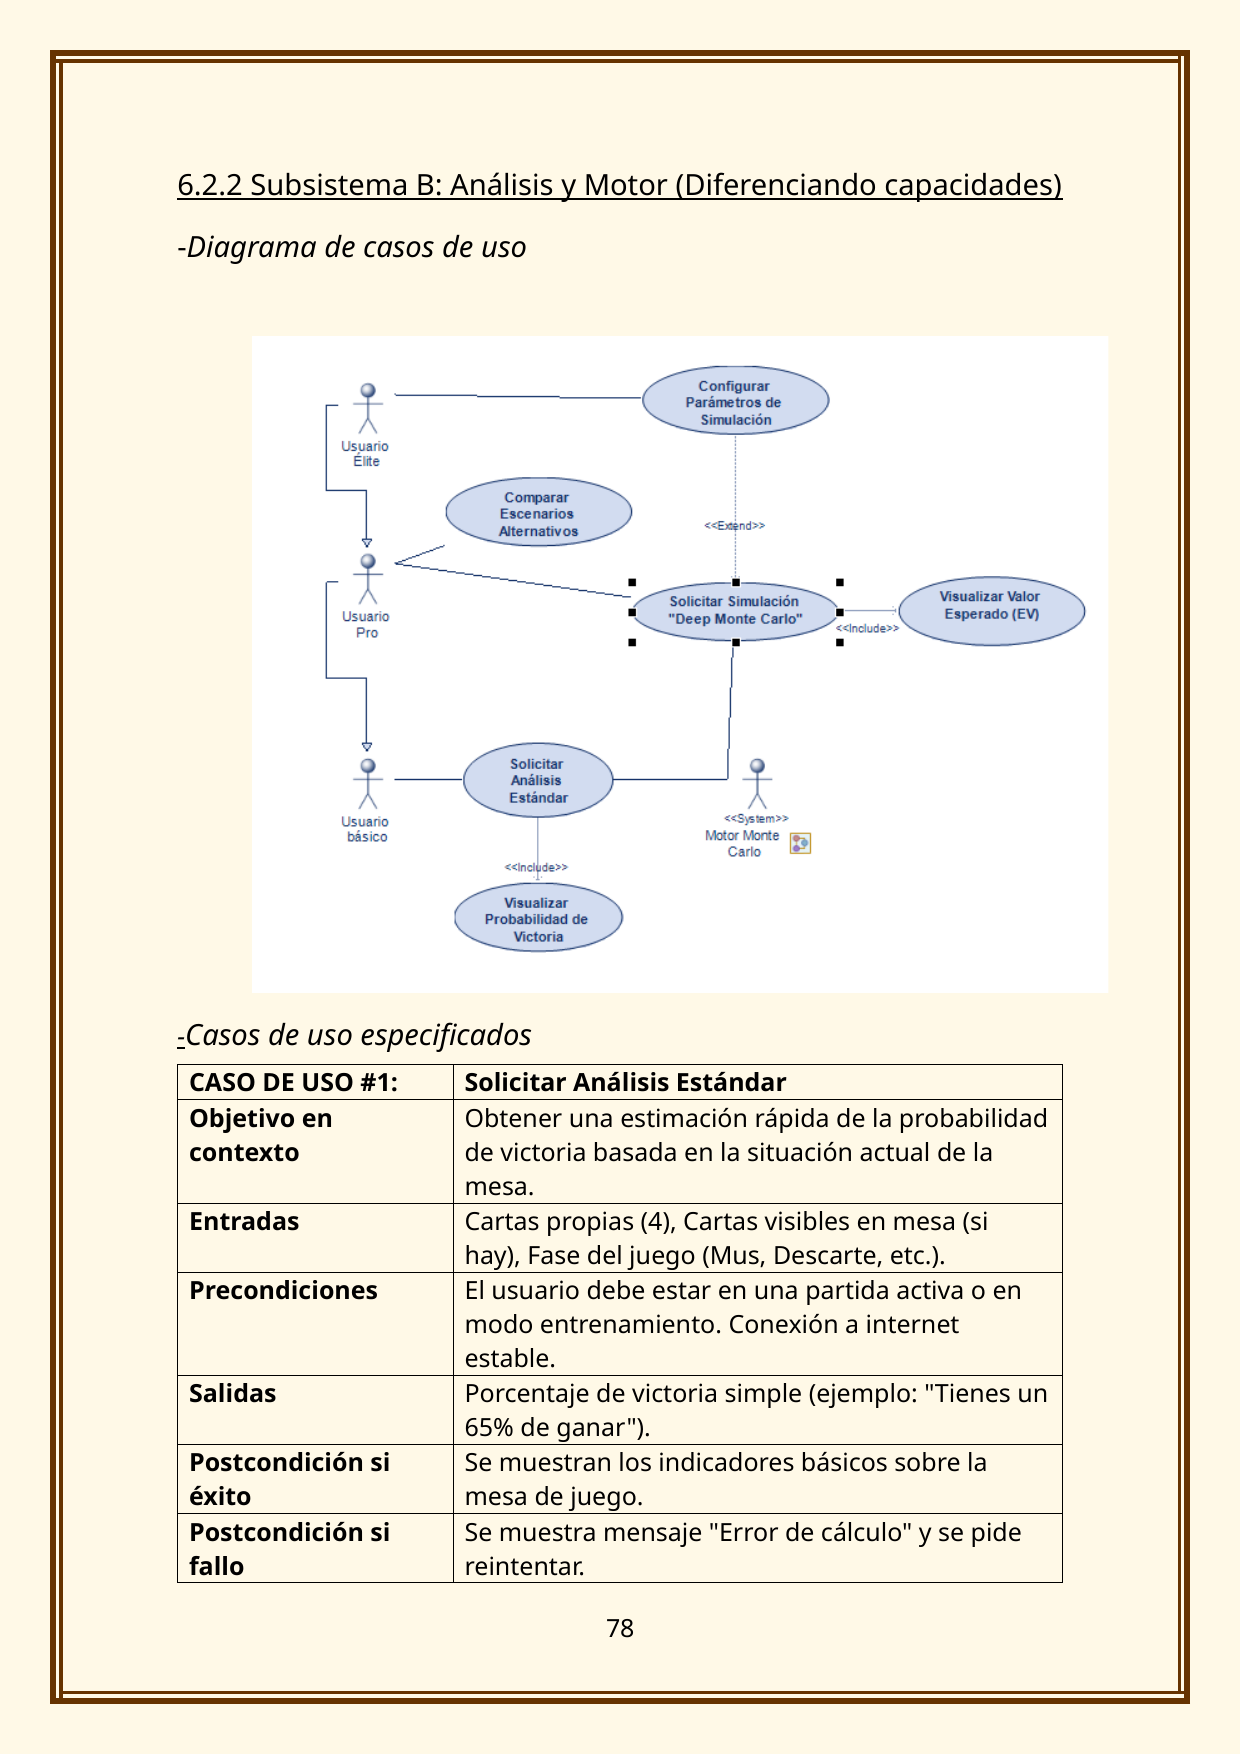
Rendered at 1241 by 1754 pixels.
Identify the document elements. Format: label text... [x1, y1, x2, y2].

table_cell Salidas [178, 1376, 453, 1444]
table_cell Se muestra mensaje "Error de cálculo" y se pide reintentar. [454, 1514, 1062, 1582]
table_cell Postcondición si éxito [178, 1445, 453, 1513]
table_cell Cartas propias (4), Cartas visibles en mesa (si hay), Fase del juego (Mus, Descarte, etc.). [454, 1204, 1062, 1272]
table_header CASO DE USO #1: [178, 1065, 453, 1099]
table_header Solicitar Análisis Estándar [454, 1065, 1062, 1099]
table_cell Se muestran los indicadores básicos sobre la mesa de juego. [454, 1445, 1062, 1513]
table_cell Obtener una estimación rápida de la probabilidad de victoria basada en la situación actual de la mesa. [454, 1100, 1062, 1202]
table_cell Postcondición si fallo [178, 1514, 453, 1582]
table_cell Objetivo en contexto [178, 1100, 453, 1202]
subtitle 6.2.2 Subsistema B: Análisis y Motor (Diferenciando capacidades) [177, 164, 1063, 198]
picture [252, 336, 1109, 993]
table_cell Porcentaje de victoria simple (ejemplo: "Tienes un 65% de ganar"). [454, 1376, 1062, 1444]
subtitle -Diagrama de casos de uso [177, 226, 1063, 266]
table_cell El usuario debe estar en una partida activa o en modo entrenamiento. Conexión a internet estable. [454, 1273, 1062, 1375]
subtitle -Casos de uso especificados [177, 1014, 1063, 1054]
table_cell Precondiciones [178, 1273, 453, 1375]
table_cell Entradas [178, 1204, 453, 1272]
